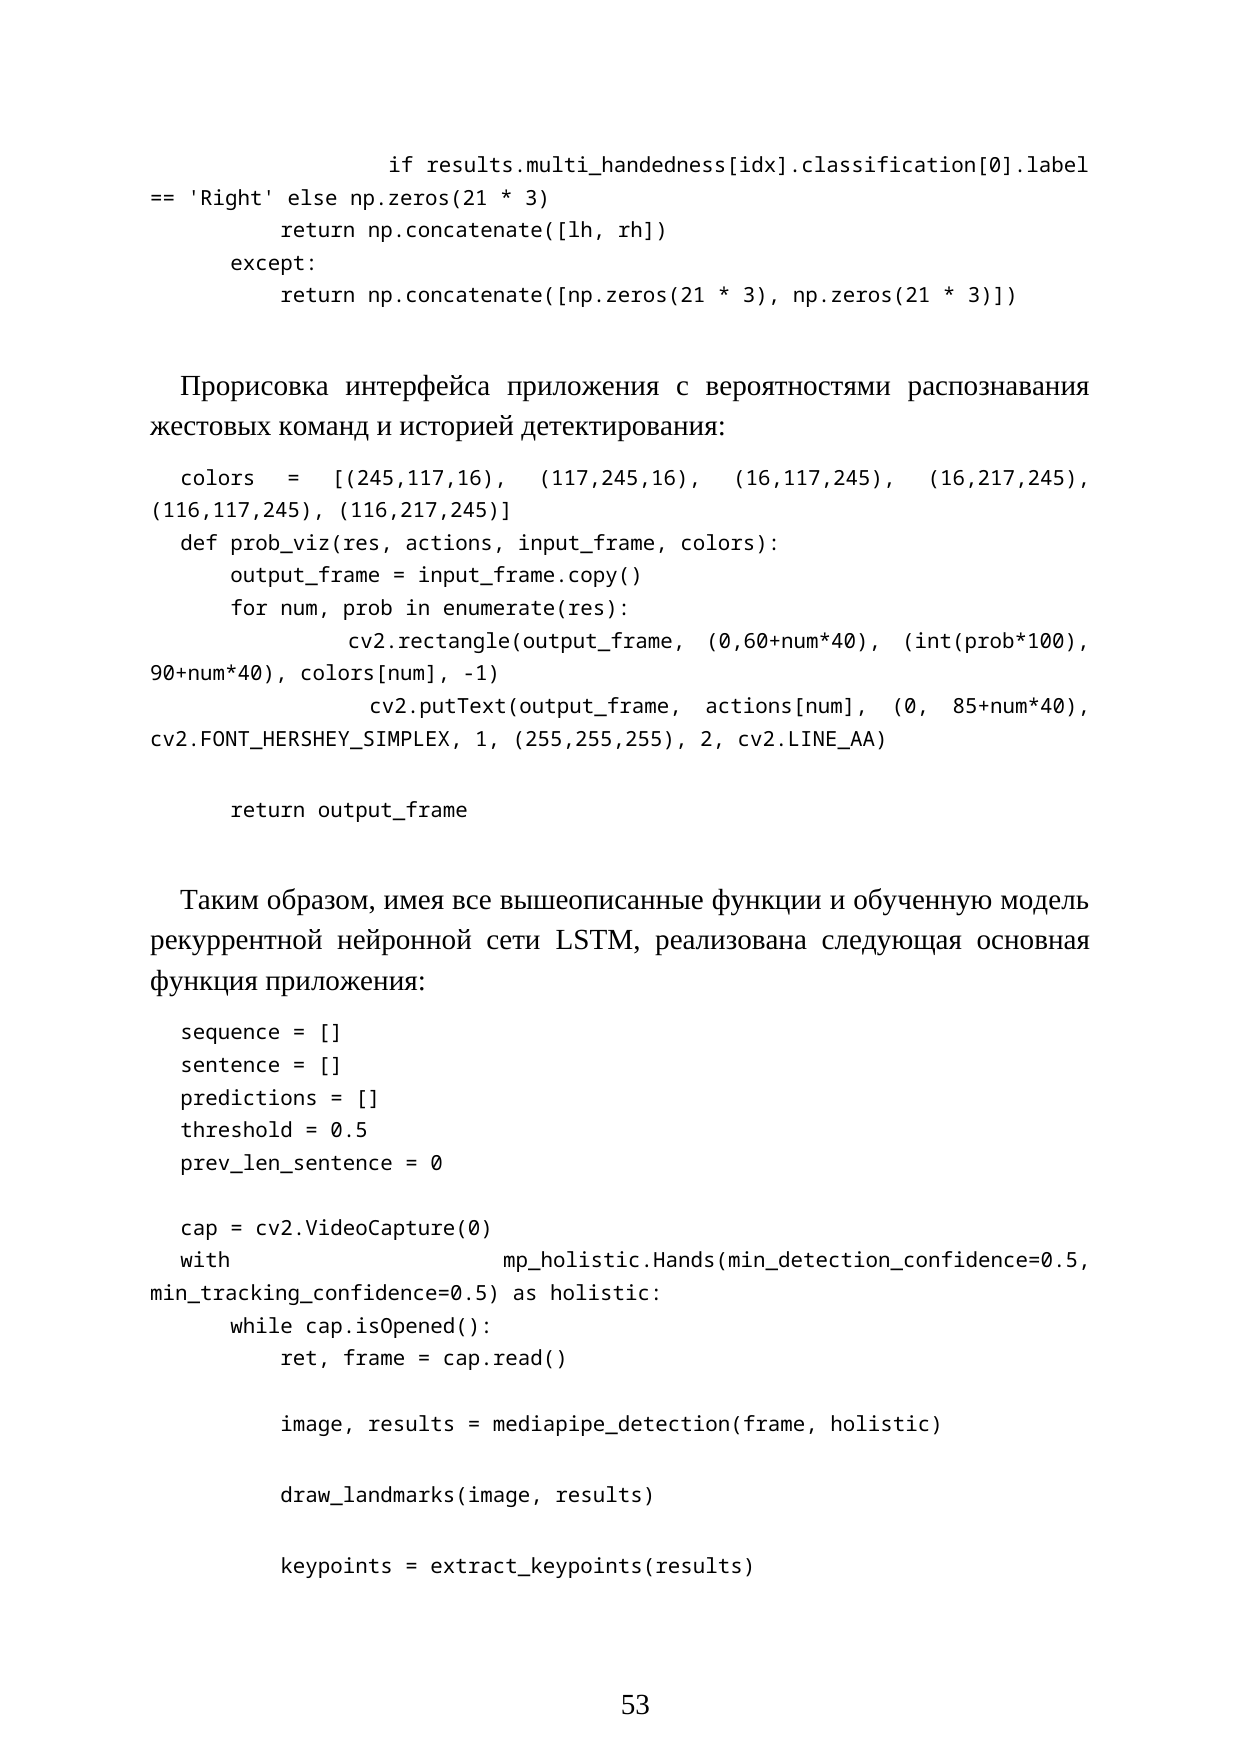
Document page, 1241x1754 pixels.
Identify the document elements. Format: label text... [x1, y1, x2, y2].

text keypoints = extract_keypoints(results) [150, 1551, 1090, 1579]
text while cap.isOpened(): [150, 1311, 1090, 1339]
text cv2.putText(output_frame, actions[num], (0, 85+num*40), cv2.FONT_HERSHEY_SIMPLEX, 1, (255,255,255), 2, cv2.LINE_AA) [150, 691, 1090, 752]
text return np.concatenate([np.zeros(21 * 3), np.zeros(21 * 3)]) [150, 280, 1090, 309]
text sentence = [] [150, 1050, 1090, 1078]
text return output_frame [150, 795, 1090, 823]
text ret, frame = cap.read() [150, 1343, 1090, 1372]
text colors = [(245,117,16), (117,245,16), (16,117,245), (16,217,245), (116,117,245), (116,217,245)] [150, 463, 1090, 524]
text return np.concatenate([lh, rh]) [150, 215, 1090, 244]
text def prob_viz(res, actions, input_frame, colors): [150, 528, 1090, 556]
text except: [150, 248, 1090, 276]
text prev_len_sentence = 0 [150, 1148, 1090, 1176]
text Прорисовка интерфейса приложения с вероятностями распознавания жестовых команд и историей детектирования: [150, 368, 1090, 442]
text cv2.rectangle(output_frame, (0,60+num*40), (int(prob*100), 90+num*40), colors[num], -1) [150, 626, 1090, 687]
text if results.multi_handedness[idx].classification[0].label == 'Right' else np.zeros(21 * 3) [150, 150, 1090, 211]
text with mp_holistic.Hands(min_detection_confidence=0.5, min_tracking_confidence=0.5) as holistic: [150, 1246, 1090, 1307]
text predictions = [] [150, 1083, 1090, 1111]
text cap = cv2.VideoCapture(0) [150, 1213, 1090, 1241]
text output_frame = input_frame.copy() [150, 561, 1090, 589]
text for num, prob in enumerate(res): [150, 593, 1090, 622]
text Таким образом, имея все вышеописанные функции и обученную модель рекуррентной нейронной сети LSTM, реализована следующая основная функция приложения: [150, 882, 1090, 996]
text image, results = mediapipe_detection(frame, holistic) [150, 1409, 1090, 1437]
text sequence = [] [150, 1017, 1090, 1046]
text threshold = 0.5 [150, 1115, 1090, 1144]
text draw_landmarks(image, results) [150, 1480, 1090, 1508]
